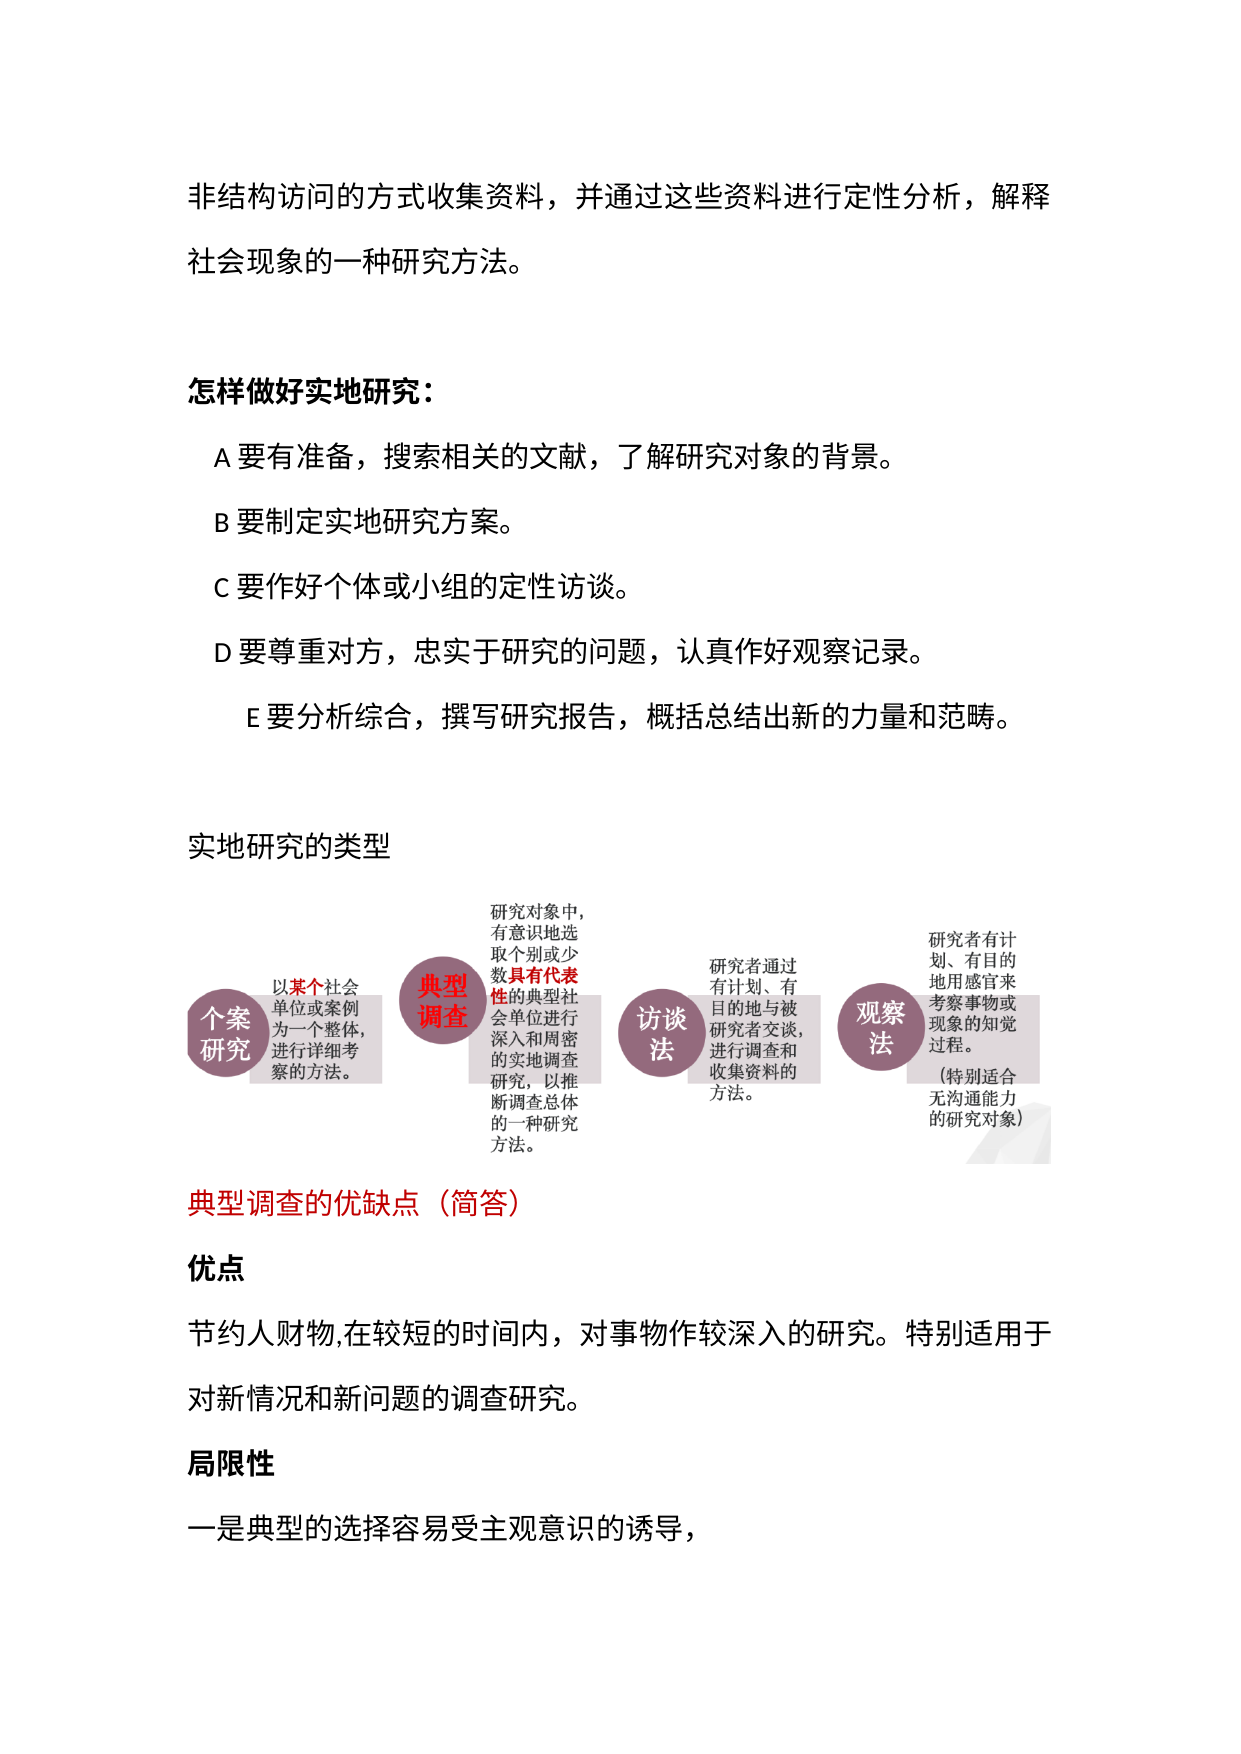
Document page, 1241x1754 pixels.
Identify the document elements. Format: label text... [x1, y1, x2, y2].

text C 要作好个体或小组的定性访谈。 [187, 552, 1053, 617]
text A 要有准备，搜索相关的文献，了解研究对象的背景。 [187, 422, 1053, 487]
picture [187, 877, 1051, 1164]
text 局限性 [187, 1429, 1053, 1494]
text 一是典型的选择容易受主观意识的诱导， [187, 1494, 1053, 1559]
text 节约人财物,在较短的时间内，对事物作较深入的研究。特别适用于对新情况和新问题的调查研究。 [187, 1299, 1053, 1429]
text 优点 [187, 1234, 1053, 1299]
text 实地研究的类型 [187, 812, 1053, 877]
text E 要分析综合，撰写研究报告，概括总结出新的力量和范畴。 [187, 682, 1053, 747]
text B 要制定实地研究方案。 [187, 487, 1053, 552]
text D 要尊重对方，忠实于研究的问题，认真作好观察记录。 [187, 617, 1053, 682]
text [187, 162, 1053, 292]
text 怎样做好实地研究： [187, 357, 1053, 422]
text 典型调查的优缺点（简答） [187, 1169, 1053, 1234]
